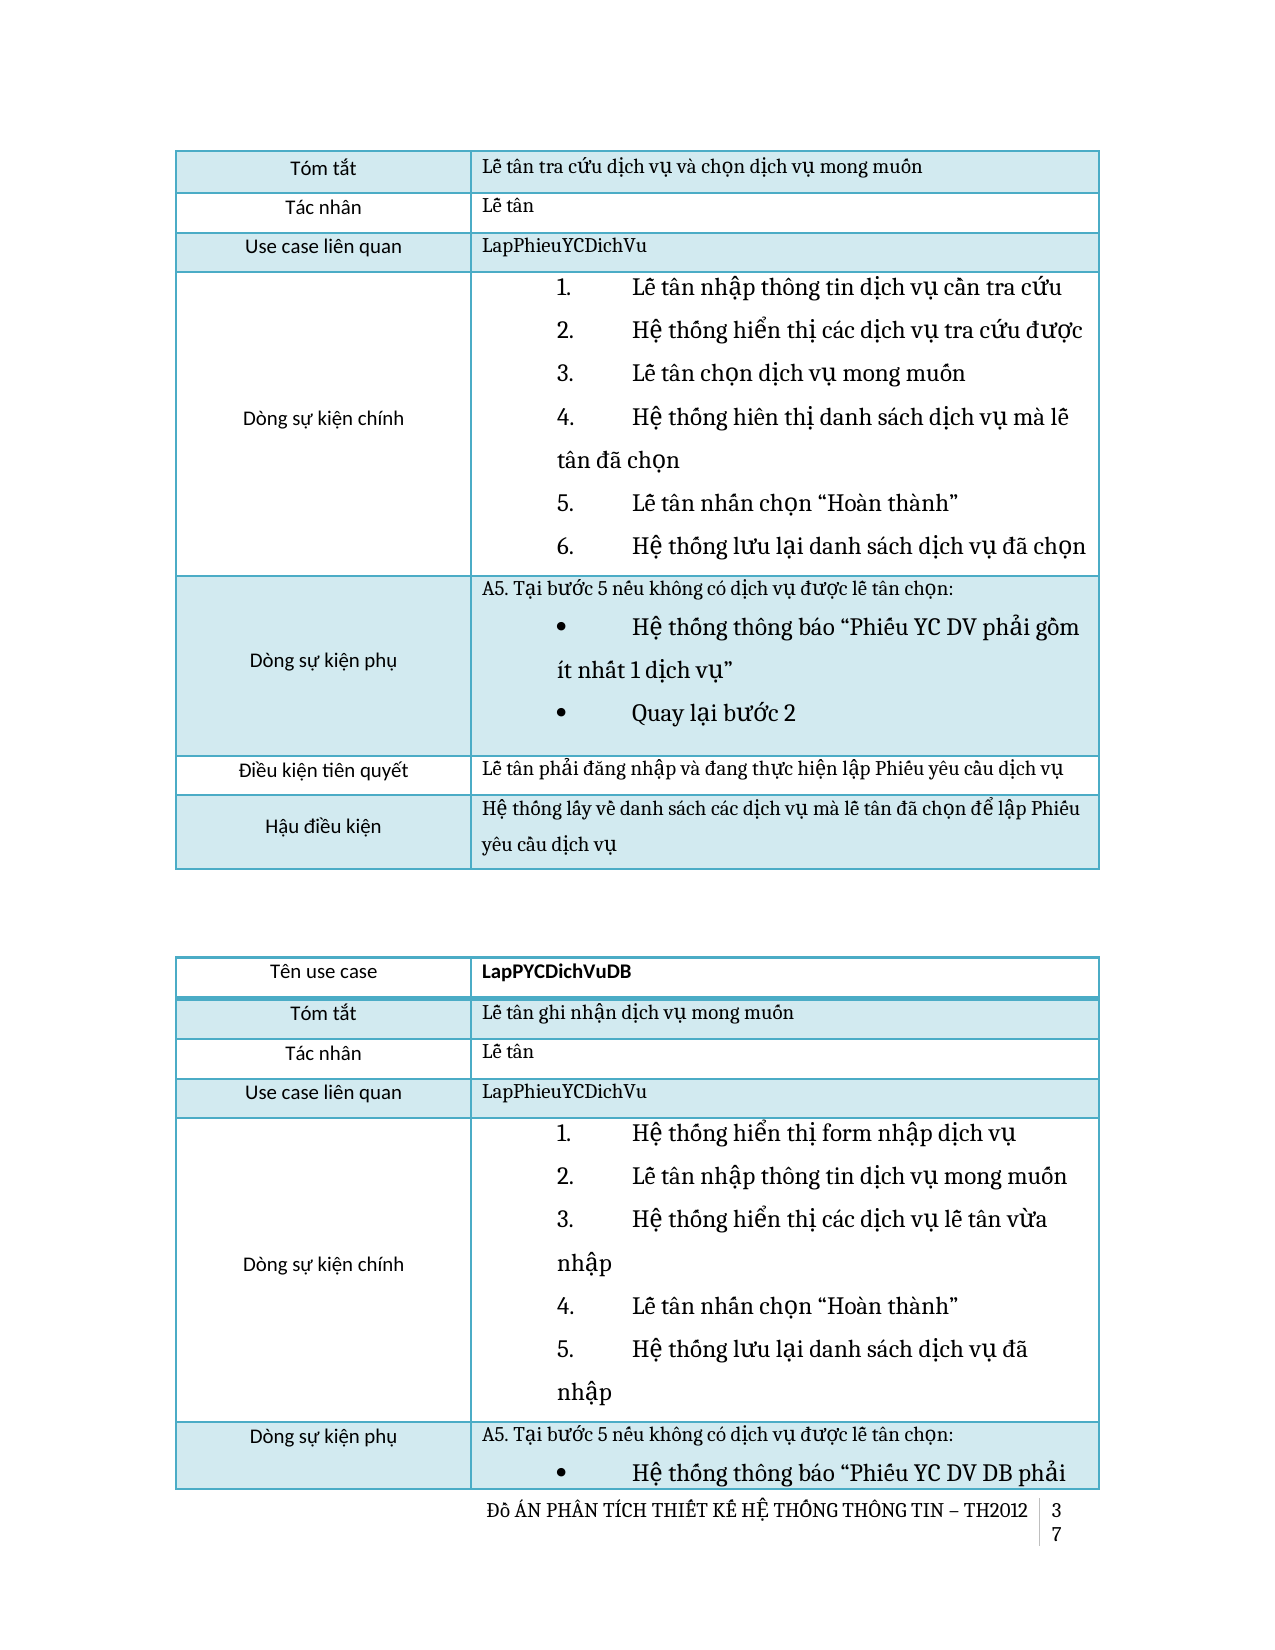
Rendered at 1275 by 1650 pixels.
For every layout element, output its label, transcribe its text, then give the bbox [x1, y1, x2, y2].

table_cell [472, 1423, 1098, 1488]
table_cell Lễ tân ghi nhận dịch vụ mong muốn [472, 1001, 1098, 1038]
table_cell Điều kiện tiên quyết [177, 757, 470, 794]
table_cell Tác nhân [177, 194, 470, 232]
table_cell Lễ tân phải đăng nhập và đang thực hiện lập Phiếu yêu cầu dịch vụ [472, 757, 1098, 794]
table_cell Lễ tân tra cứu dịch vụ và chọn dịch vụ mong muốn [472, 152, 1098, 192]
table_cell Hậu điều kiện [177, 796, 470, 868]
table_cell Tóm tắt [177, 152, 470, 192]
table_cell A5. Tại bước 5 nếu không có dịch vụ được lễ tân chọn: Hệ thống thông báo “Phiếu YC DV phải gồm ít nhất 1 dịch vụ” Quay lại bước 2 [472, 577, 1098, 755]
table_cell Tóm tắt [177, 1001, 470, 1038]
table_cell Hệ thống hiển thị form nhập dịch vụ Lễ tân nhập thông tin dịch vụ mong muốn Hệ thống hiển thị các dịch vụ lễ tân vừa nhập Lễ tân nhấn chọn “Hoàn thành” Hệ thống lưu lại danh sách dịch vụ đã nhập [472, 1119, 1098, 1421]
table_cell Hệ thống lấy về danh sách các dịch vụ mà lễ tân đã chọn để lập Phiếu yêu cầu dịch vụ [472, 796, 1098, 868]
table_cell Dòng sự kiện chính [177, 273, 470, 575]
table_cell Tác nhân [177, 1040, 470, 1077]
table_cell Lễ tân [472, 194, 1098, 232]
table_cell LapPhieuYCDichVu [472, 234, 1098, 271]
table_header Tên use case [177, 959, 470, 996]
table_cell Lễ tân nhập thông tin dịch vụ cần tra cứu Hệ thống hiển thị các dịch vụ tra cứu được Lễ tân chọn dịch vụ mong muốn Hệ thống hiên thị danh sách dịch vụ mà lễ tân đã chọn Lễ tân nhấn chọn “Hoàn thành” Hệ thống lưu lại danh sách dịch vụ đã chọn [472, 273, 1098, 575]
table_cell Use case liên quan [177, 234, 470, 271]
table_cell Dòng sự kiện phụ [177, 1423, 470, 1488]
table_header LapPYCDichVuDB [472, 959, 1098, 996]
table_cell Dòng sự kiện chính [177, 1119, 470, 1421]
table_cell LapPhieuYCDichVu [472, 1080, 1098, 1117]
table_cell Lễ tân [472, 1040, 1098, 1077]
table_cell Use case liên quan [177, 1080, 470, 1117]
table_cell Dòng sự kiện phụ [177, 577, 470, 755]
